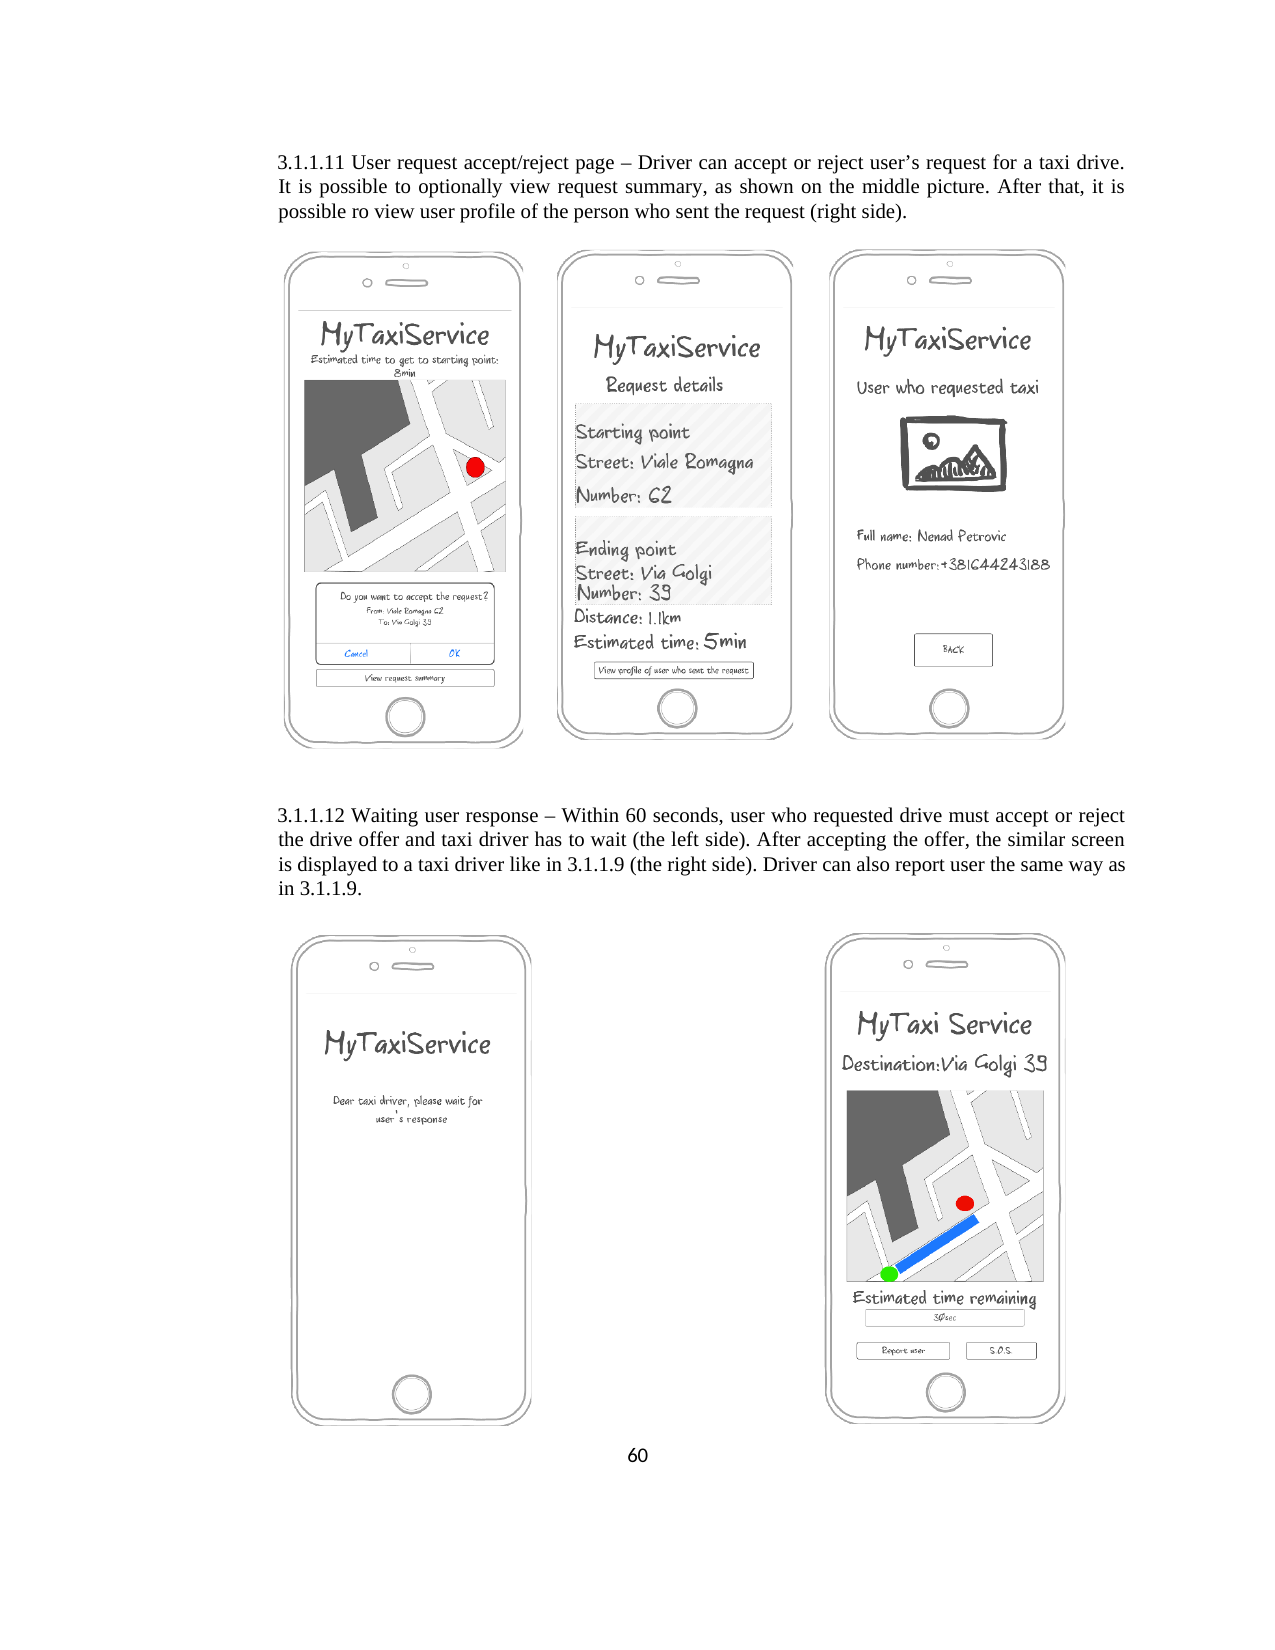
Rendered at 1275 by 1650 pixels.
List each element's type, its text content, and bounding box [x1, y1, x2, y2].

text 3.1.1.12 Waiting user response – Within 60 seconds, user who requested drive must accept or reject the drive offer and taxi driver has to wait (the left side). After accepting the offer, the similar screen is displayed to a taxi driver like in 3.1.1.9 (the right side). Driver can also report user the same way as in 3.1.1.9. [277, 803, 1127, 900]
text 3.1.1.11 User request accept/reject page – Driver can accept or reject user’s request for a taxi drive. It is possible to optionally view request summary, as shown on the middle picture. After that, it is possible ro view user profile of the person who sent the request (right side). [277, 150, 1127, 223]
picture [290, 935, 532, 1426]
picture [827, 249, 1066, 737]
picture [282, 251, 523, 746]
picture [555, 249, 794, 738]
picture [824, 933, 1066, 1424]
